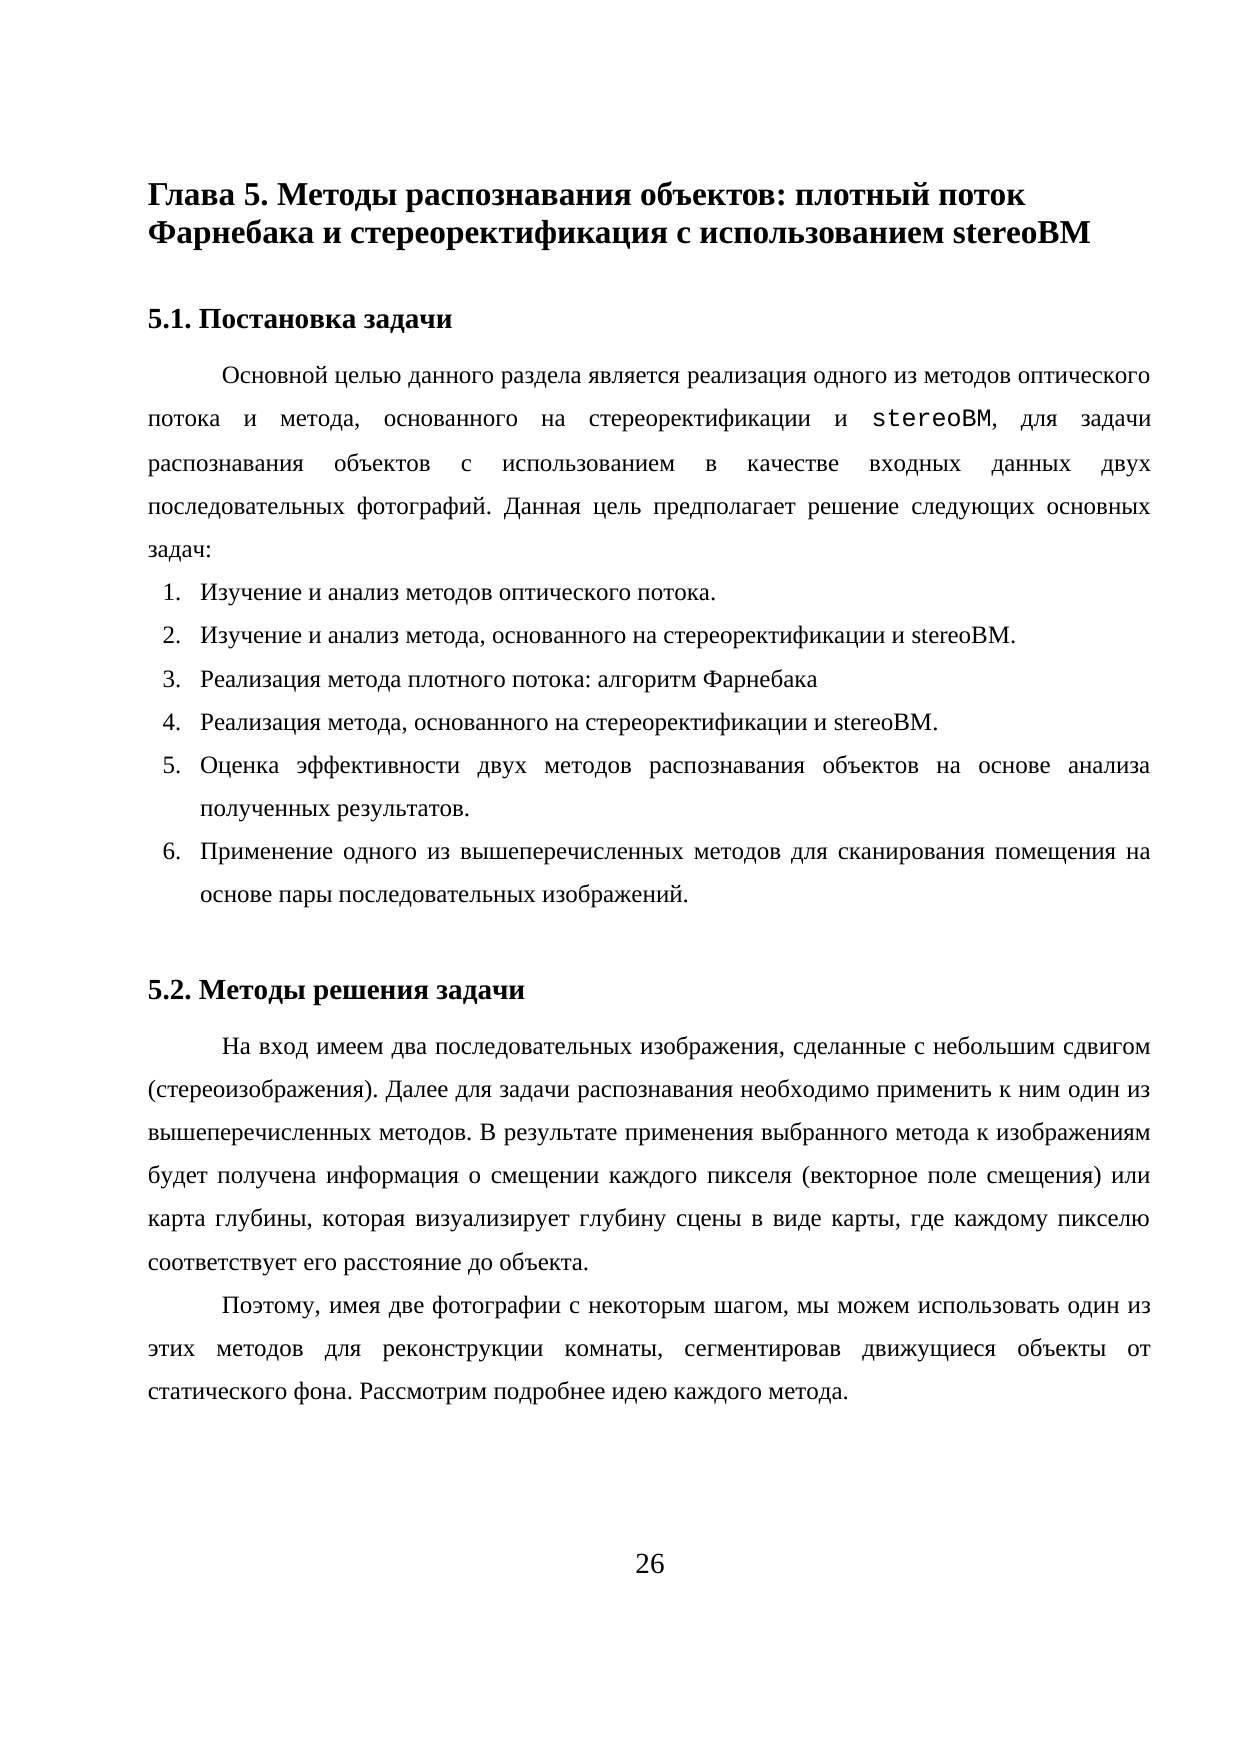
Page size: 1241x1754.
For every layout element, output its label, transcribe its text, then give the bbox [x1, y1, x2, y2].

text Поэтому, имея две фотографии с некоторым шагом, мы можем использовать один из этих методов для реконструкции комнаты, сегментировав движущиеся объекты от статического фона. Рассмотрим подробнее идею каждого метода. [148, 1290, 1152, 1405]
text Основной целью данного раздела является реализация одного из методов оптического потока и метода, основанного на стереоректификации и stereoBM, для задачи распознавания объектов с использованием в качестве входных данных двух последовательных фотографий. Данная цель предполагает решение следующих основных задач: [148, 360, 1152, 563]
list Реализация метода плотного потока: алгоритм Фарнебака [162, 664, 1152, 692]
list Оценка эффективности двух методов распознавания объектов на основе анализа полученных результатов. [162, 750, 1152, 822]
subtitle Глава 5. Методы распознавания объектов: плотный поток Фарнебака и стереоректификация с использованием stereoBM [148, 174, 1152, 251]
subtitle 5.2. Методы решения задачи [148, 972, 1152, 1006]
subtitle 5.1. Постановка задачи [148, 301, 1152, 335]
list Изучение и анализ методов оптического потока. [162, 577, 1152, 606]
list Применение одного из вышеперечисленных методов для сканирования помещения на основе пары последовательных изображений. [162, 836, 1152, 908]
text На вход имеем два последовательных изображения, сделанные с небольшим сдвигом (стереоизображения). Далее для задачи распознавания необходимо применить к ним один из вышеперечисленных методов. В результате применения выбранного метода к изображениям будет получена информация о смещении каждого пикселя (векторное поле смещения) или карта глубины, которая визуализирует глубину сцены в виде карты, где каждому пикселю соответствует его расстояние до объекта. [148, 1031, 1152, 1275]
list Реализация метода, основанного на стереоректификации и stereoBM. [162, 707, 1152, 736]
list Изучение и анализ метода, основанного на стереоректификации и stereoBM. [162, 621, 1152, 649]
